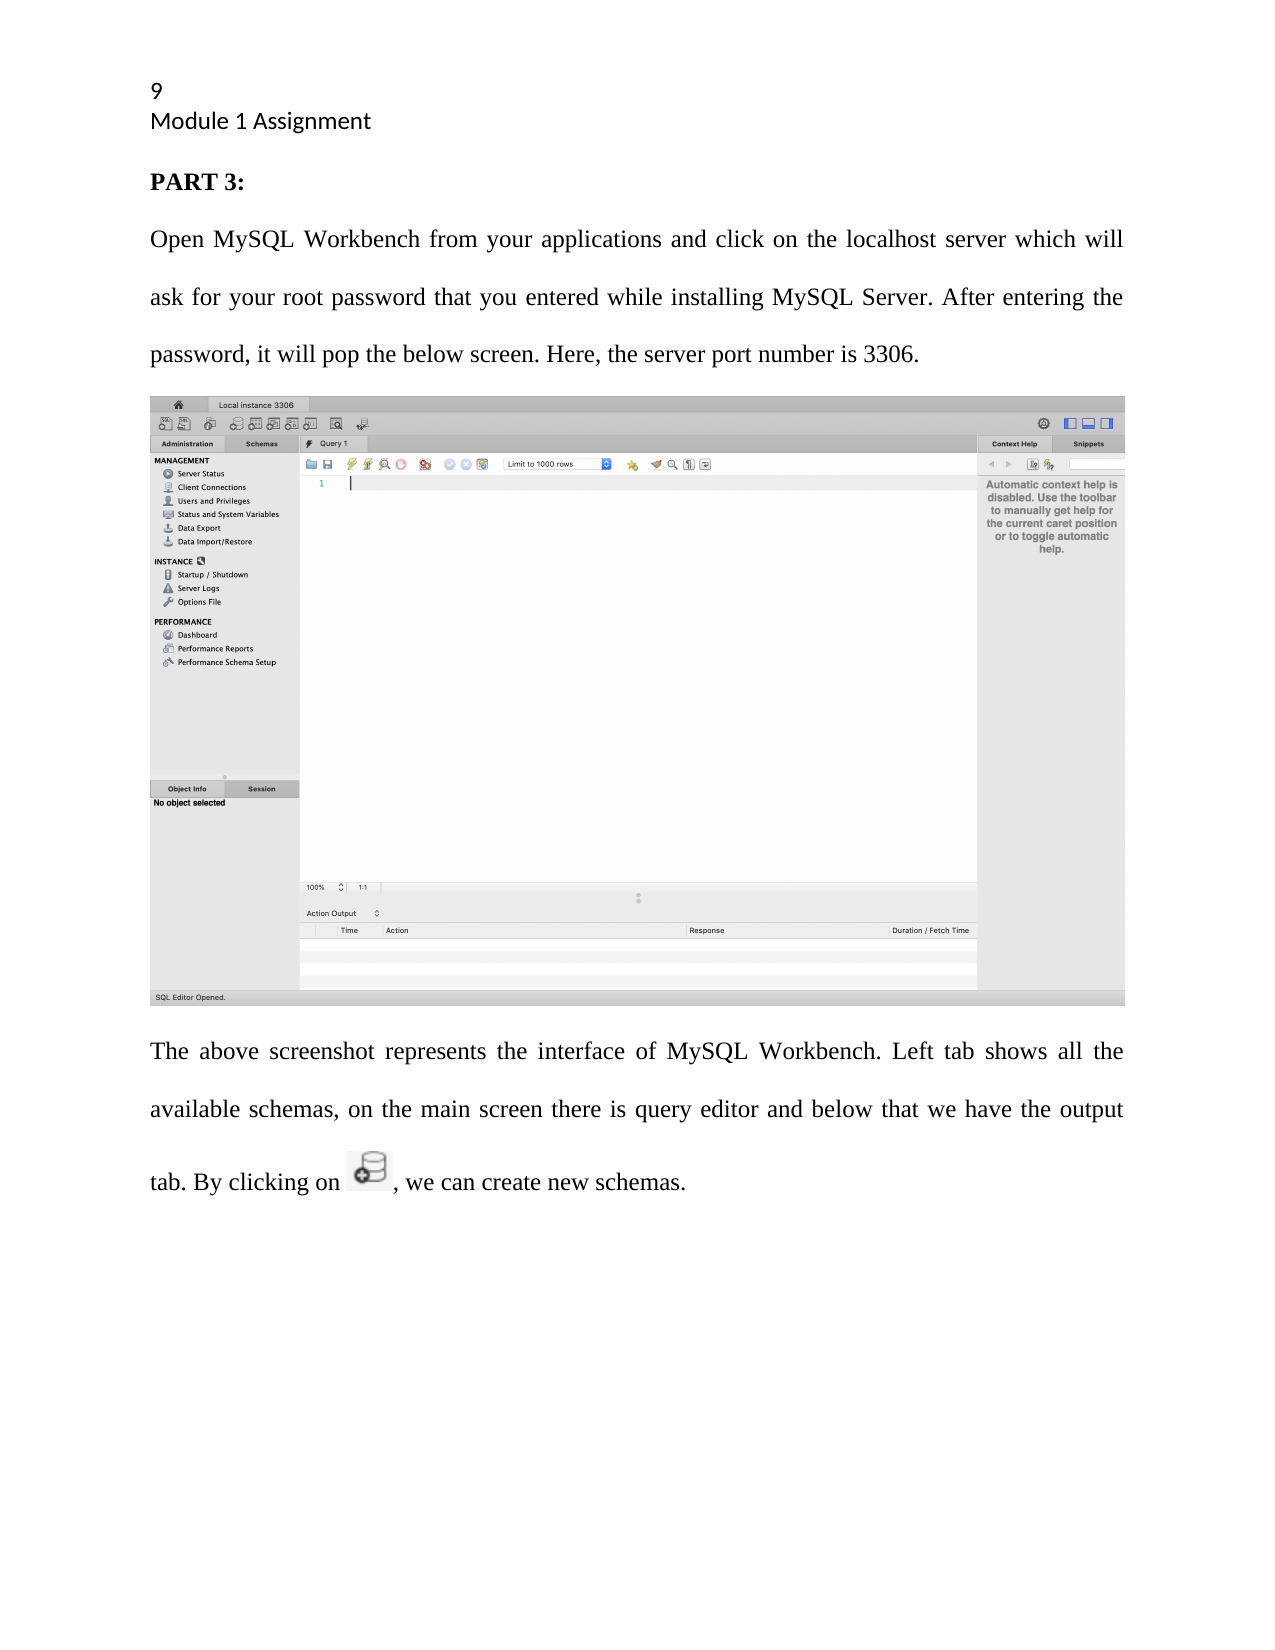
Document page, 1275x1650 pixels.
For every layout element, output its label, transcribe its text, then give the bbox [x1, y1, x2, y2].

text The above screenshot represents the interface of MySQL Workbench. Left tab shows all the available schemas, on the main screen there is query editor and below that we have the output tab. By clicking on , we can create new schemas. [150, 1036, 1125, 1196]
text PART 3: [150, 167, 1125, 195]
picture [150, 396, 1125, 1006]
text Open MySQL Workbench from your applications and click on the localhost server which will ask for your root password that you entered while installing MySQL Server. After entering the password, it will pop the below screen. Here, the server port number is 3306. [150, 224, 1125, 368]
picture [346, 1151, 393, 1191]
